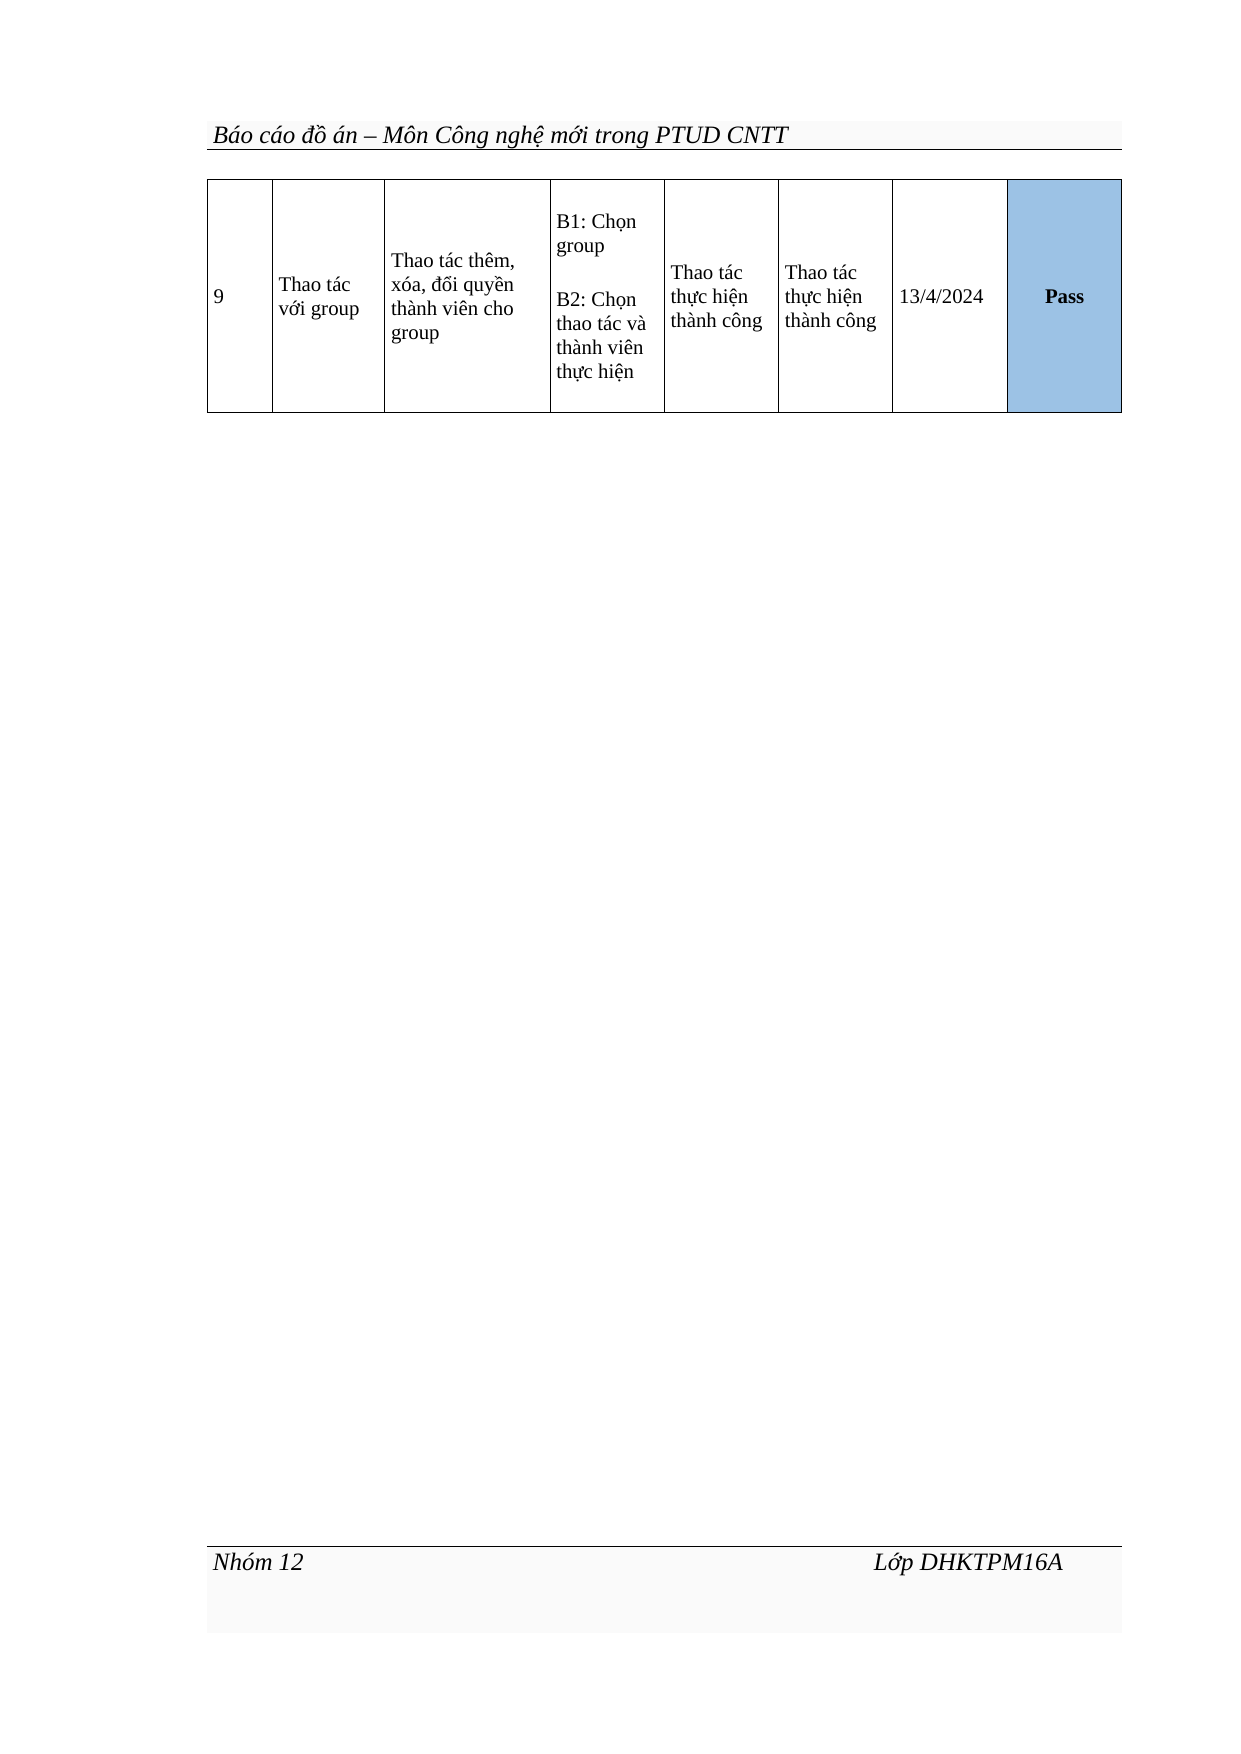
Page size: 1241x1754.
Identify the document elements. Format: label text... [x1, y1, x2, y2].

table_cell 9 [208, 180, 272, 412]
table_cell Thao tác thực hiện thành công [665, 180, 778, 412]
table_cell Thao tác với group [273, 180, 384, 412]
table_cell Thao tác thêm, xóa, đổi quyền thành viên cho group [385, 180, 550, 412]
table_cell B1: Chọn group B2: Chọn thao tác và thành viên thực hiện [551, 180, 664, 412]
table_cell Pass [1008, 180, 1121, 412]
table_cell 13/4/2024 [893, 180, 1007, 412]
table_cell Thao tác thực hiện thành công [779, 180, 892, 412]
